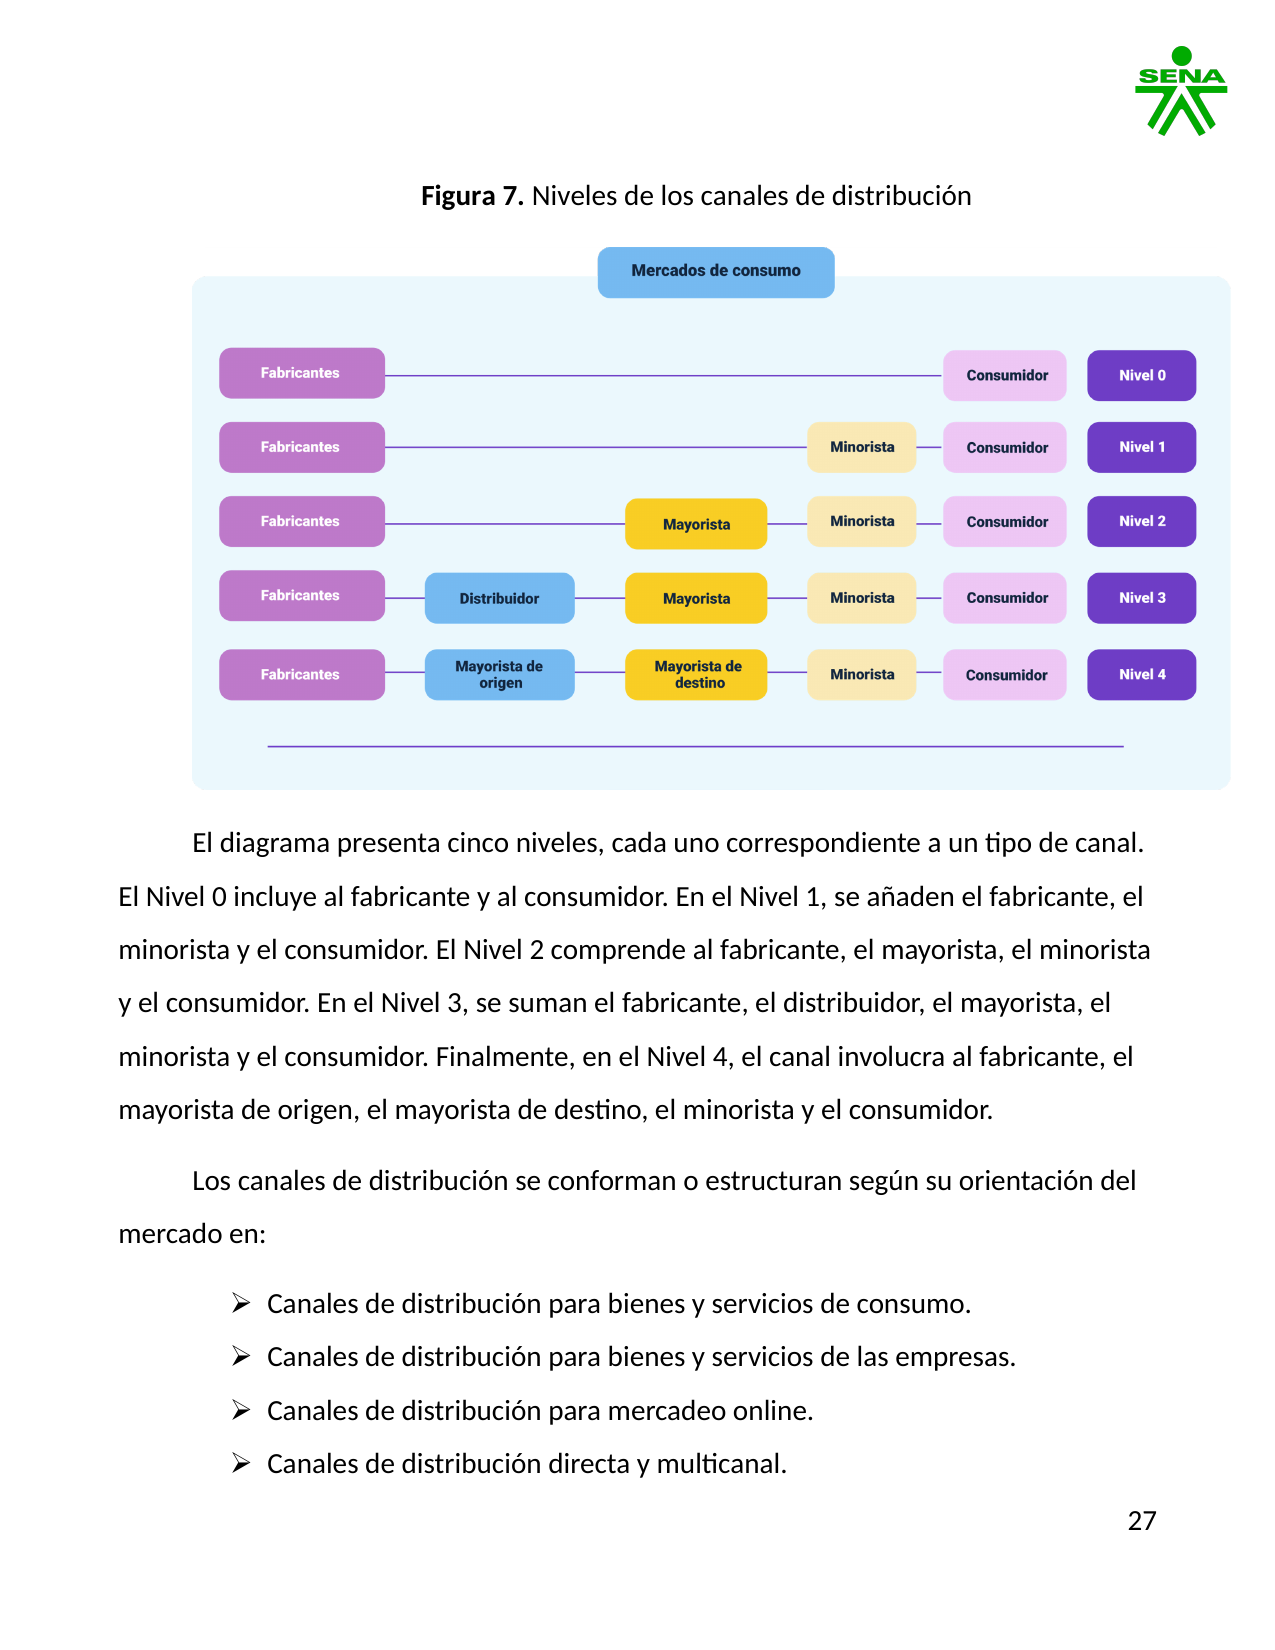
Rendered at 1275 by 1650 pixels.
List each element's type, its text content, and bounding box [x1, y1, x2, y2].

text Figura 7. Niveles de los canales de distribución [118, 177, 1157, 213]
picture [1135, 46, 1228, 136]
list Canales de distribución para bienes y servicios de las empresas. [229, 1338, 1157, 1374]
text Los canales de distribución se conforman o estructuran según su orientación del mercado en: [118, 1162, 1157, 1251]
text El diagrama presenta cinco niveles, cada uno correspondiente a un tipo de canal. El Nivel 0 incluye al fabricante y al consumidor. En el Nivel 1, se añaden el fabricante, el minorista y el consumidor. El Nivel 2 comprende al fabricante, el mayorista, el minorista y el consumidor. En el Nivel 3, se suman el fabricante, el distribuidor, el mayorista, el minorista y el consumidor. Finalmente, en el Nivel 4, el canal involucra al fabricante, el mayorista de origen, el mayorista de destino, el minorista y el consumidor. [118, 824, 1157, 1127]
list Canales de distribución para bienes y servicios de consumo. [229, 1285, 1157, 1321]
list Canales de distribución para mercadeo online. [229, 1392, 1157, 1428]
list Canales de distribución directa y multicanal. [229, 1445, 1157, 1481]
picture [192, 247, 1231, 790]
